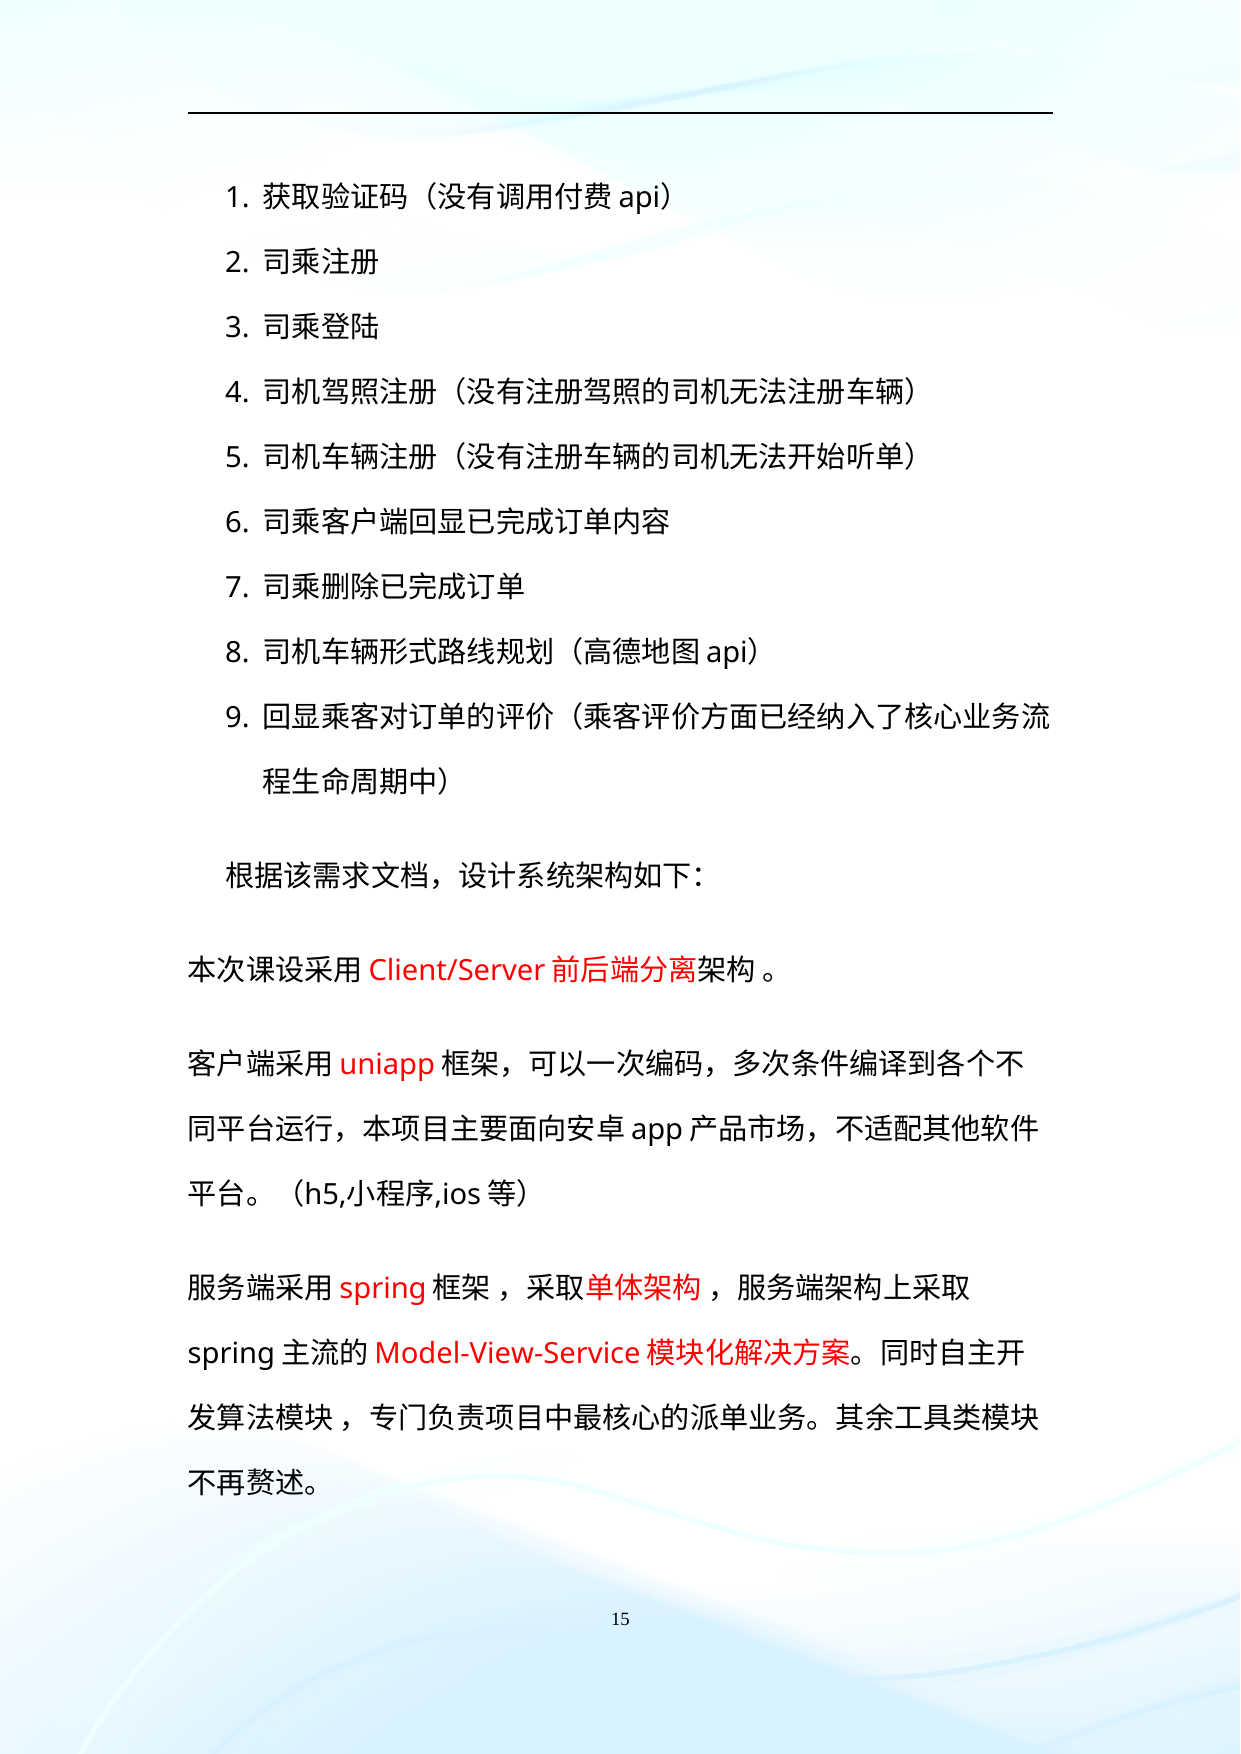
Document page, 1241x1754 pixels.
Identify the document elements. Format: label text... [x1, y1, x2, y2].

list 司机驾照注册（没有注册驾照的司机无法注册车辆） [225, 357, 1053, 422]
text 服务端采用spring框架 ，采取单体架构 ，服务端架构上采取spring主流的Model-View-Service模块化解决方案。同时自主开发算法模块 ，专门负责项目中最核心的派单业务。其余工具类模块不再赘述。 [187, 1254, 1053, 1514]
list 司乘删除已完成订单 [225, 552, 1053, 617]
text 根据该需求文档，设计系统架构如下： [225, 841, 1053, 906]
list 司乘注册 [225, 227, 1053, 292]
list 司乘客户端回显已完成订单内容 [225, 487, 1053, 552]
list 司机车辆注册（没有注册车辆的司机无法开始听单） [225, 422, 1053, 487]
text 本次课设采用Client/Server前后端分离架构 。 [187, 935, 1053, 1000]
list 司乘登陆 [225, 292, 1053, 357]
list 获取验证码（没有调用付费api） [225, 162, 1053, 227]
list 回显乘客对订单的评价（乘客评价方面已经纳入了核心业务流程生命周期中） [225, 682, 1053, 812]
text 客户端采用uniapp框架，可以一次编码，多次条件编译到各个不同平台运行，本项目主要面向安卓app产品市场，不适配其他软件平台。（h5,小程序,ios等） [187, 1029, 1053, 1224]
list 司机车辆形式路线规划（高德地图api） [225, 617, 1053, 682]
